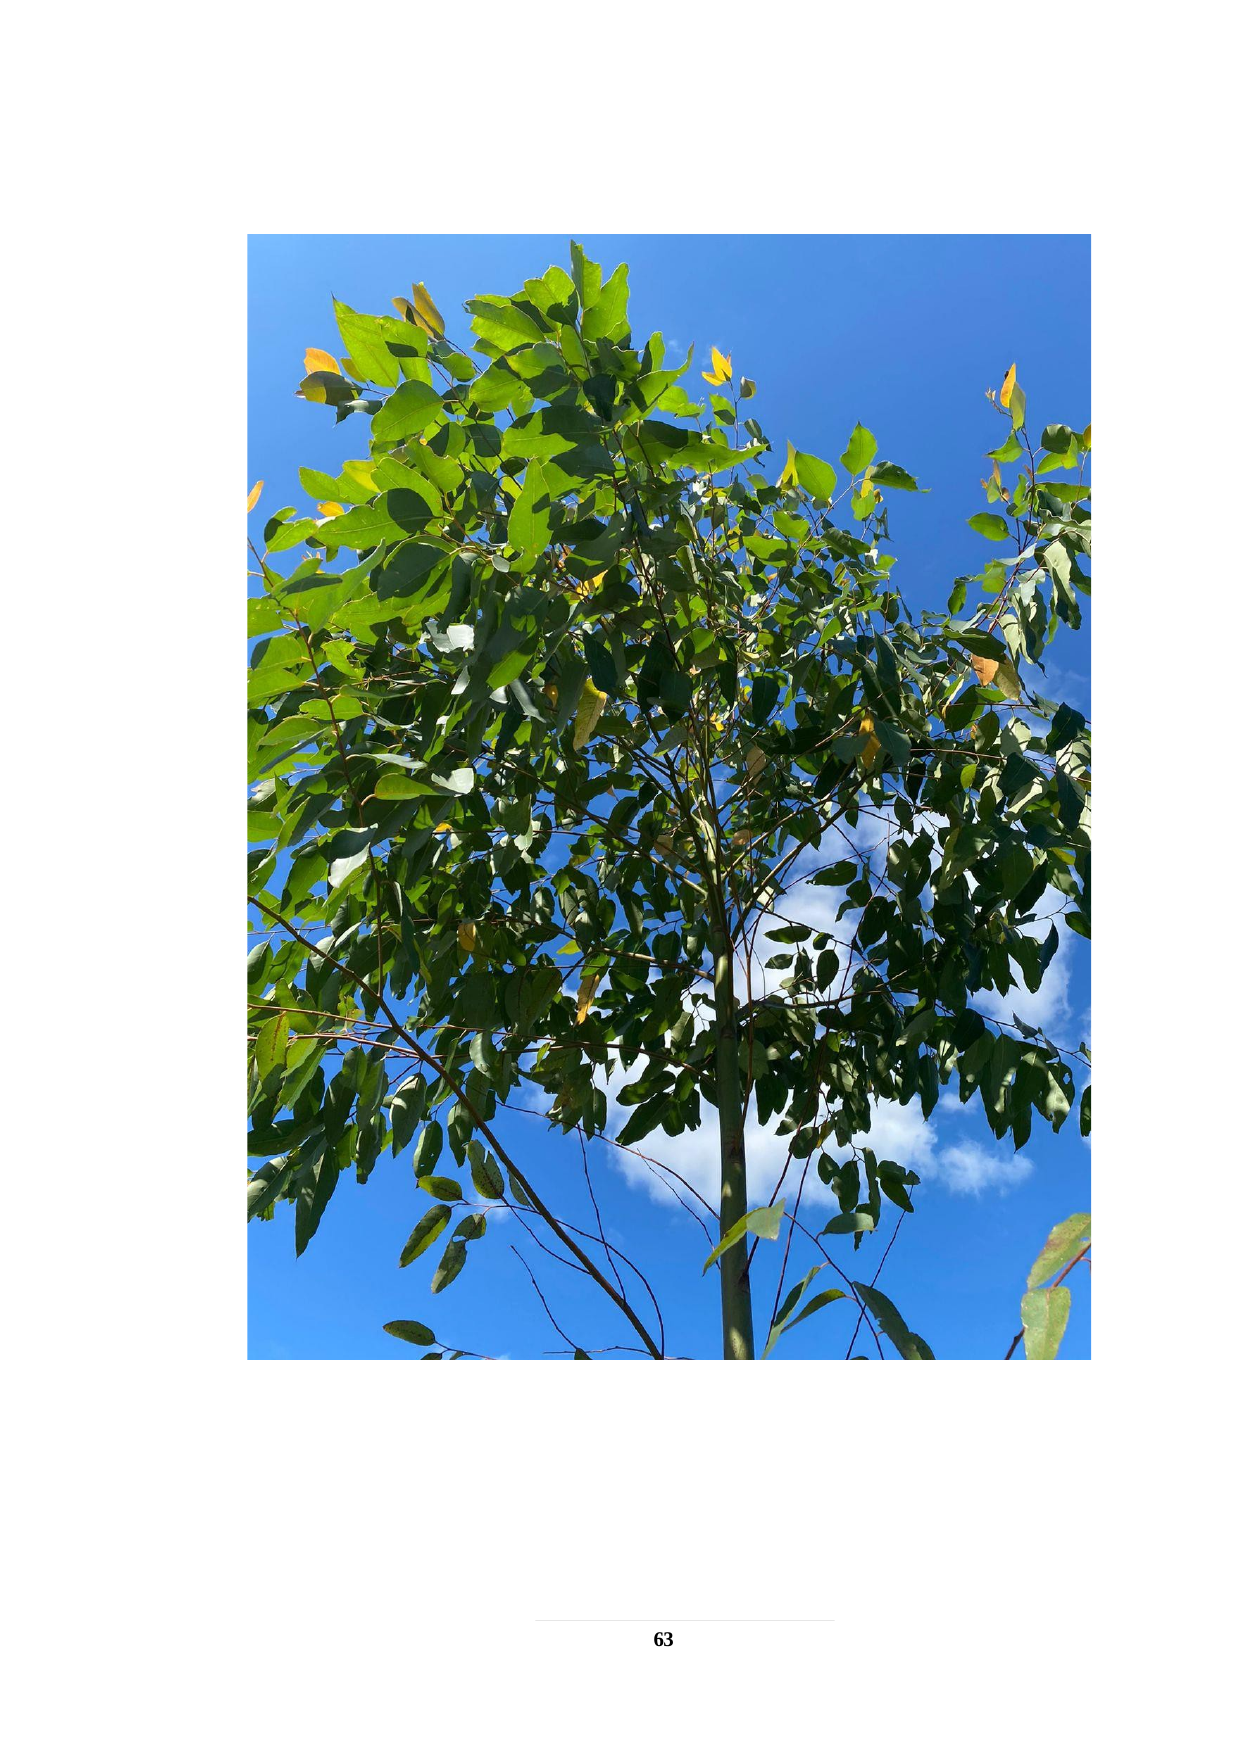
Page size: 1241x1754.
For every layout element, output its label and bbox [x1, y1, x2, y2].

picture [247, 234, 1092, 1360]
picture [236, 1618, 1134, 1627]
